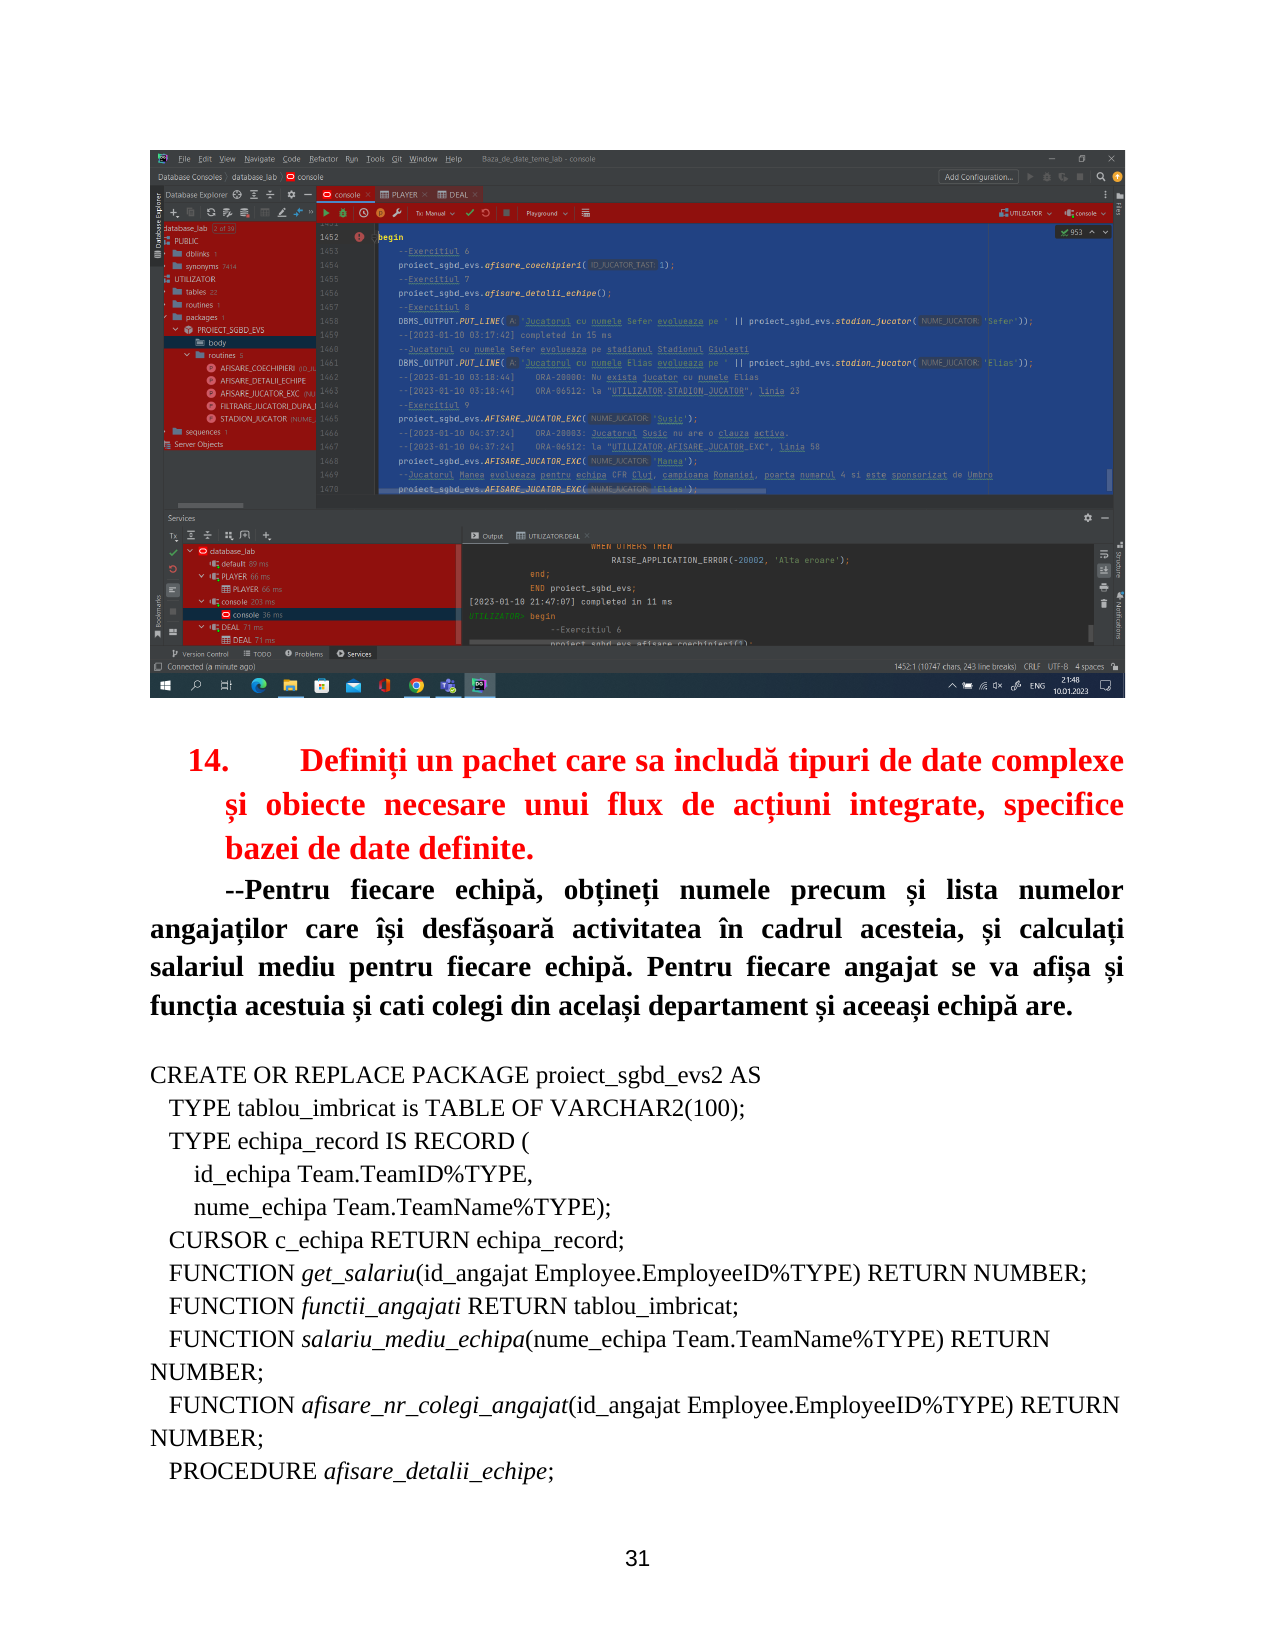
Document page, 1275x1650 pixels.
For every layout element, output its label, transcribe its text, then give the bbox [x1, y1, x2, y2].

text id_echipa Team.TeamID%TYPE, [150, 1159, 1125, 1187]
text FUNCTION functii_angajati RETURN tablou_imbricat; [150, 1291, 1125, 1319]
picture [150, 150, 1125, 698]
text PROCEDURE afisare_detalii_echipe; [150, 1456, 1125, 1485]
text TYPE tablou_imbricat is TABLE OF VARCHAR2(100); [150, 1093, 1125, 1121]
text CREATE OR REPLACE PACKAGE proiect_sgbd_evs2 AS [150, 1060, 1125, 1088]
text FUNCTION afisare_nr_colegi_angajat(id_angajat Employee.EmployeeID%TYPE) RETURN NUMBER; [150, 1390, 1125, 1452]
text TYPE echipa_record IS RECORD ( [150, 1126, 1125, 1154]
list Definiți un pachet care sa includă tipuri de date complexe și obiecte necesare unui flux de acțiuni integrate, specifice bazei de date definite. [187, 740, 1125, 867]
text FUNCTION get_salariu(id_angajat Employee.EmployeeID%TYPE) RETURN NUMBER; [150, 1258, 1125, 1287]
text --Pentru fiecare echipă, obțineți numele precum și lista numelor angajaților care își desfășoară activitatea în cadrul acesteia, și calculați salariul mediu pentru fiecare echipă. Pentru fiecare angajat se va afișa și funcția acestuia și cati colegi din același departament și aceeași echipă are. [150, 872, 1125, 1022]
text CURSOR c_echipa RETURN echipa_record; [150, 1225, 1125, 1253]
text FUNCTION salariu_mediu_echipa(nume_echipa Team.TeamName%TYPE) RETURN NUMBER; [150, 1324, 1125, 1386]
text nume_echipa Team.TeamName%TYPE); [150, 1192, 1125, 1221]
